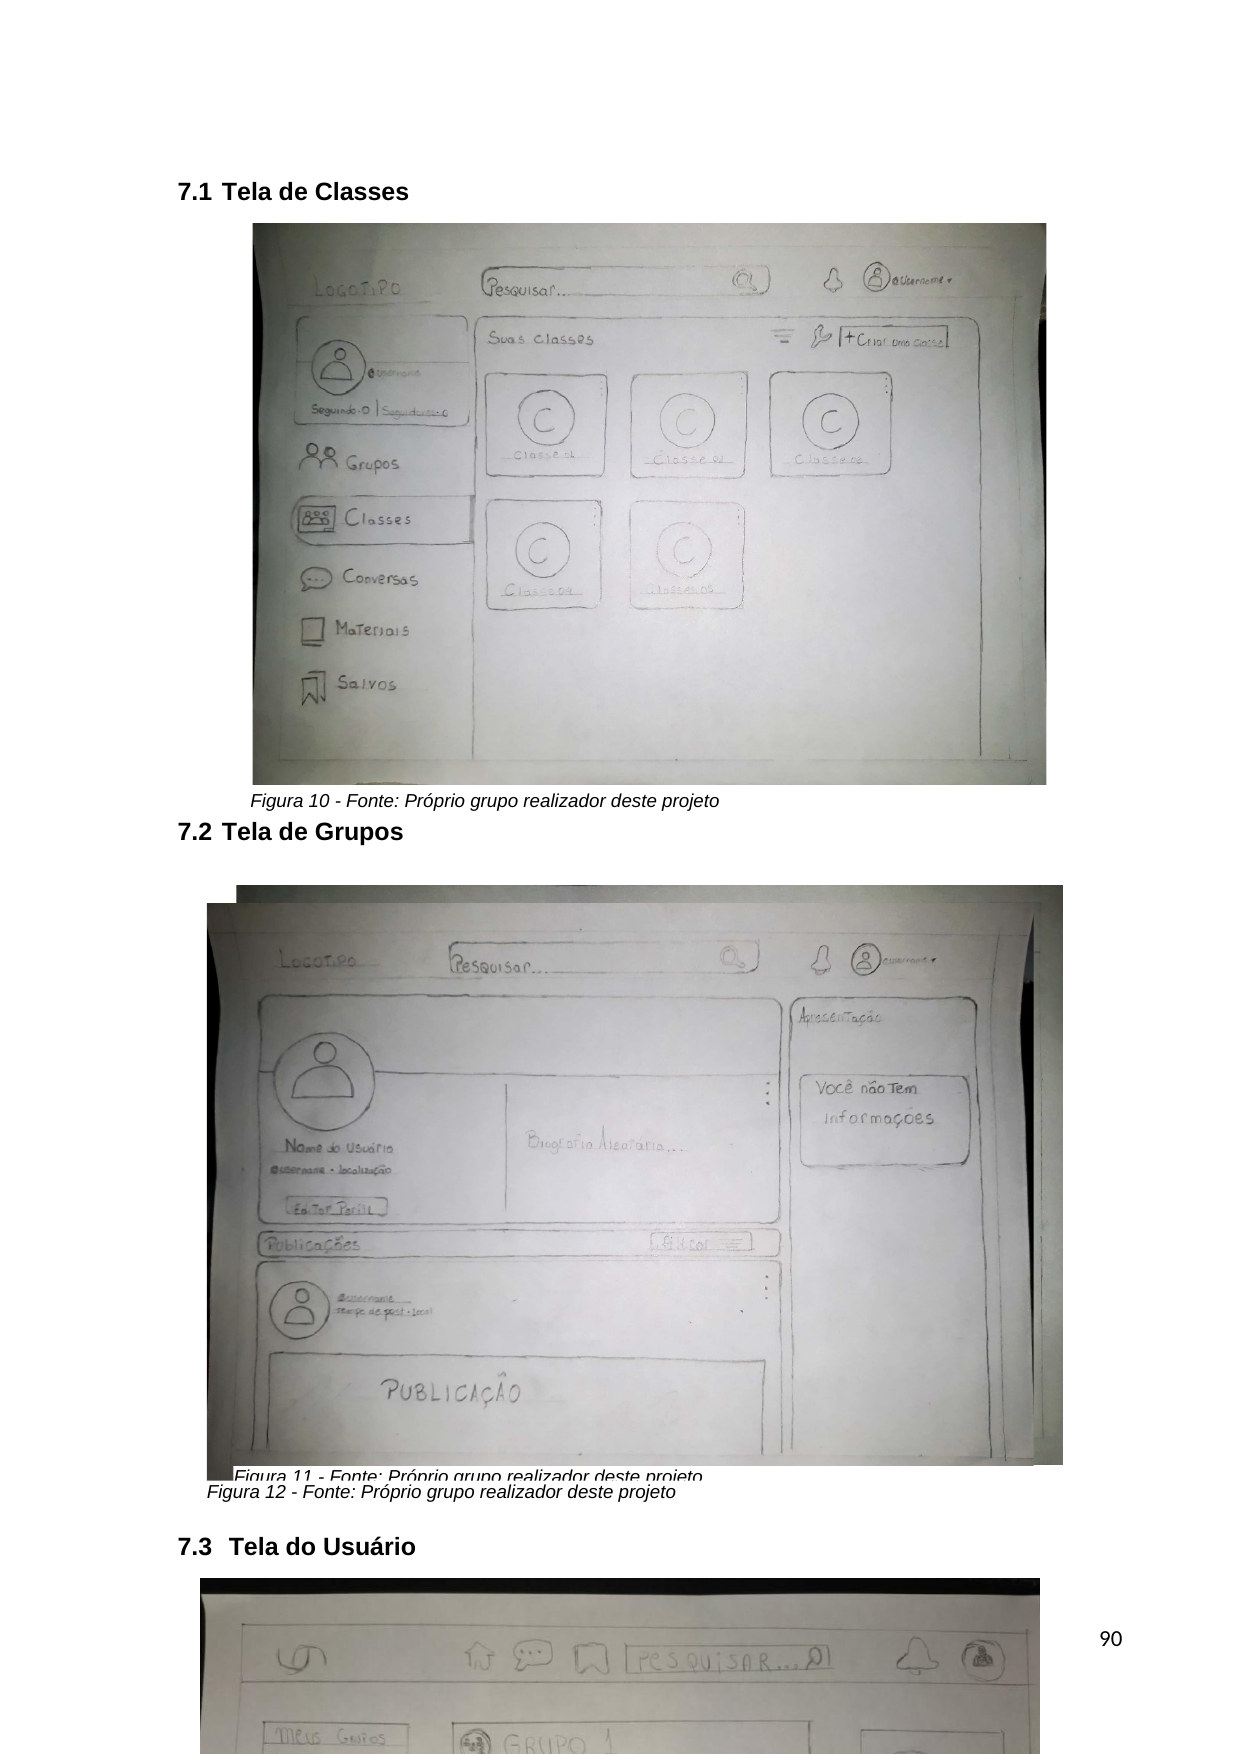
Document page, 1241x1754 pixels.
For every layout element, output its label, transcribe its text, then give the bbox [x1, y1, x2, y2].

text Tela de Classes [177, 177, 1122, 206]
picture [200, 1578, 1040, 1754]
picture [252, 223, 1047, 785]
picture [206, 885, 1063, 1480]
